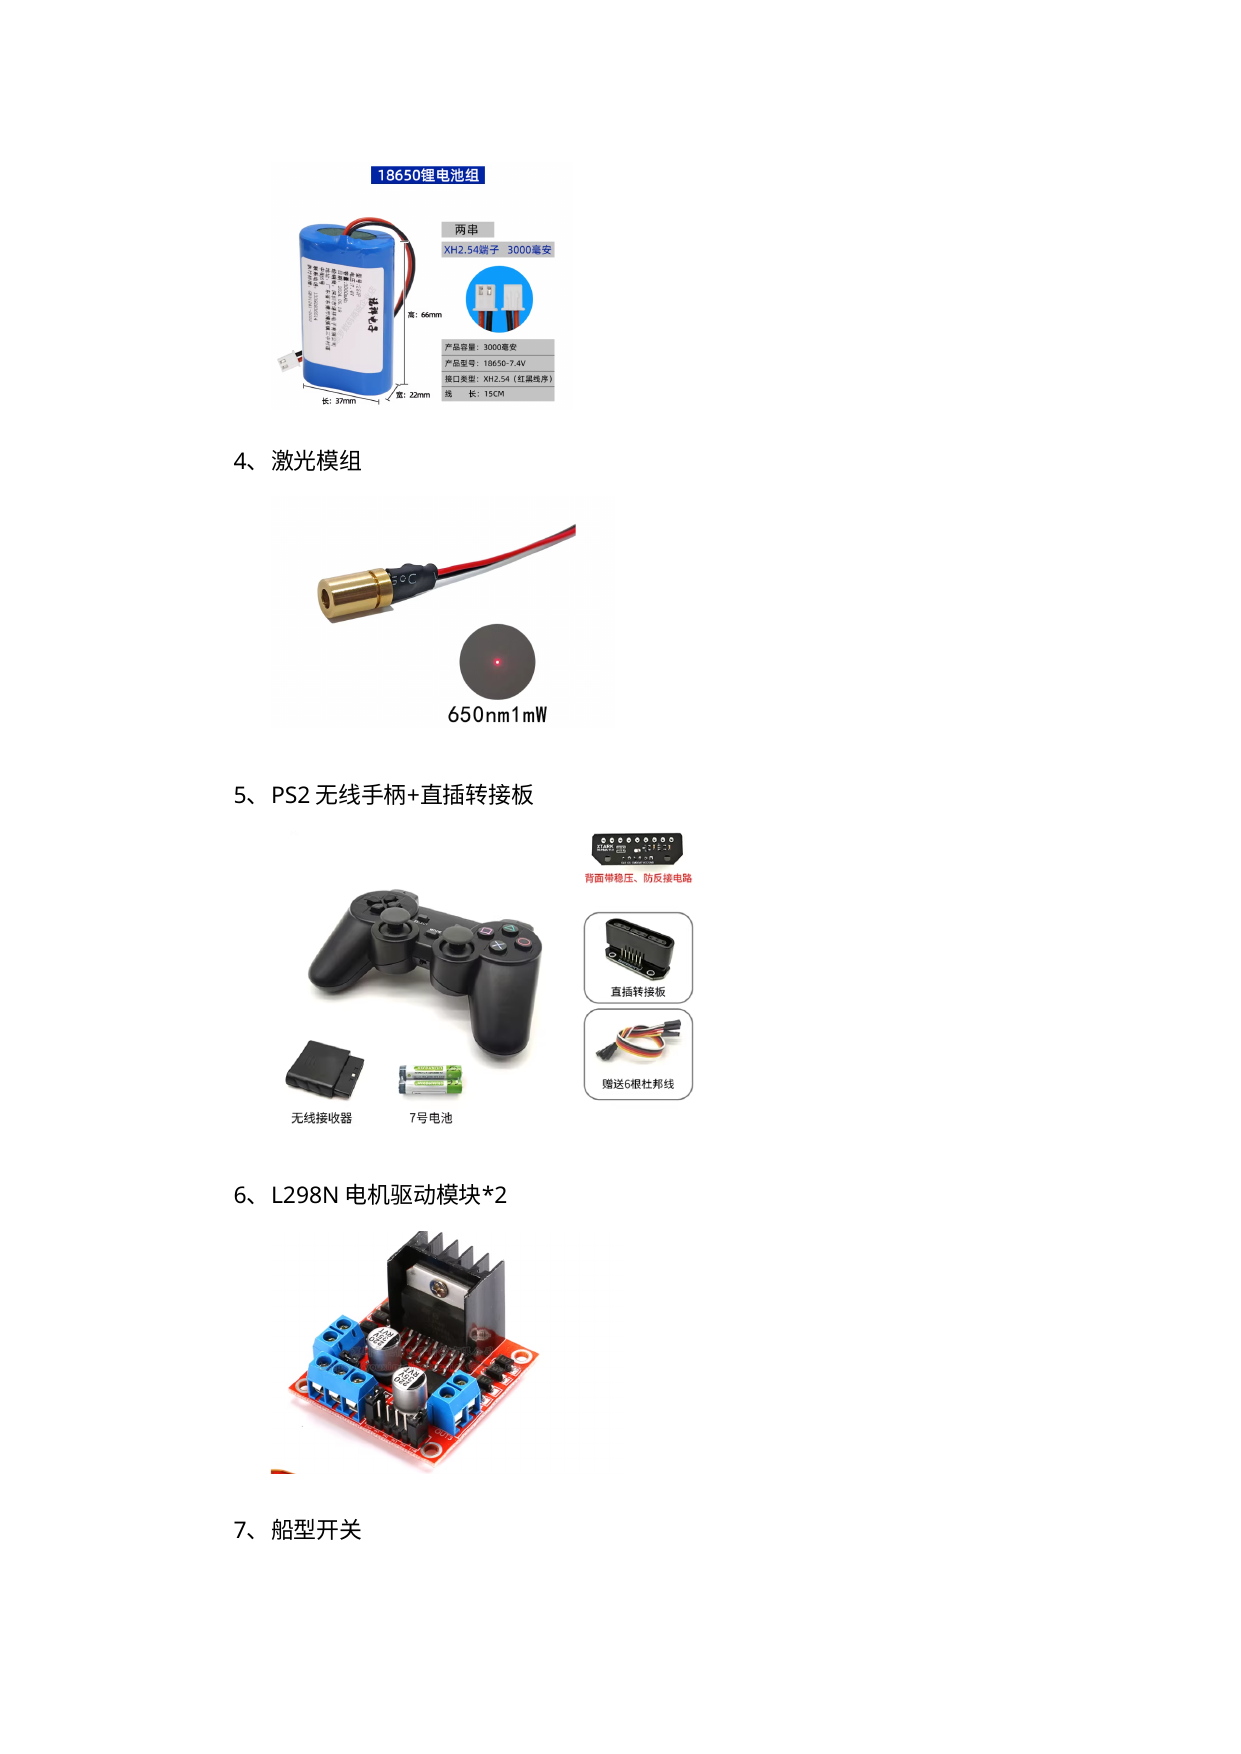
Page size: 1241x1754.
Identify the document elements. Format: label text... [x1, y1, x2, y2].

list 激光模组 [233, 427, 1053, 492]
picture [270, 496, 615, 728]
picture [270, 1231, 624, 1474]
list L298N电机驱动模块*2 [233, 1161, 1053, 1226]
picture [270, 162, 574, 410]
list 船型开关 [233, 1496, 1053, 1561]
list PS2无线手柄+直插转接板 [233, 761, 1053, 826]
picture [270, 831, 703, 1130]
